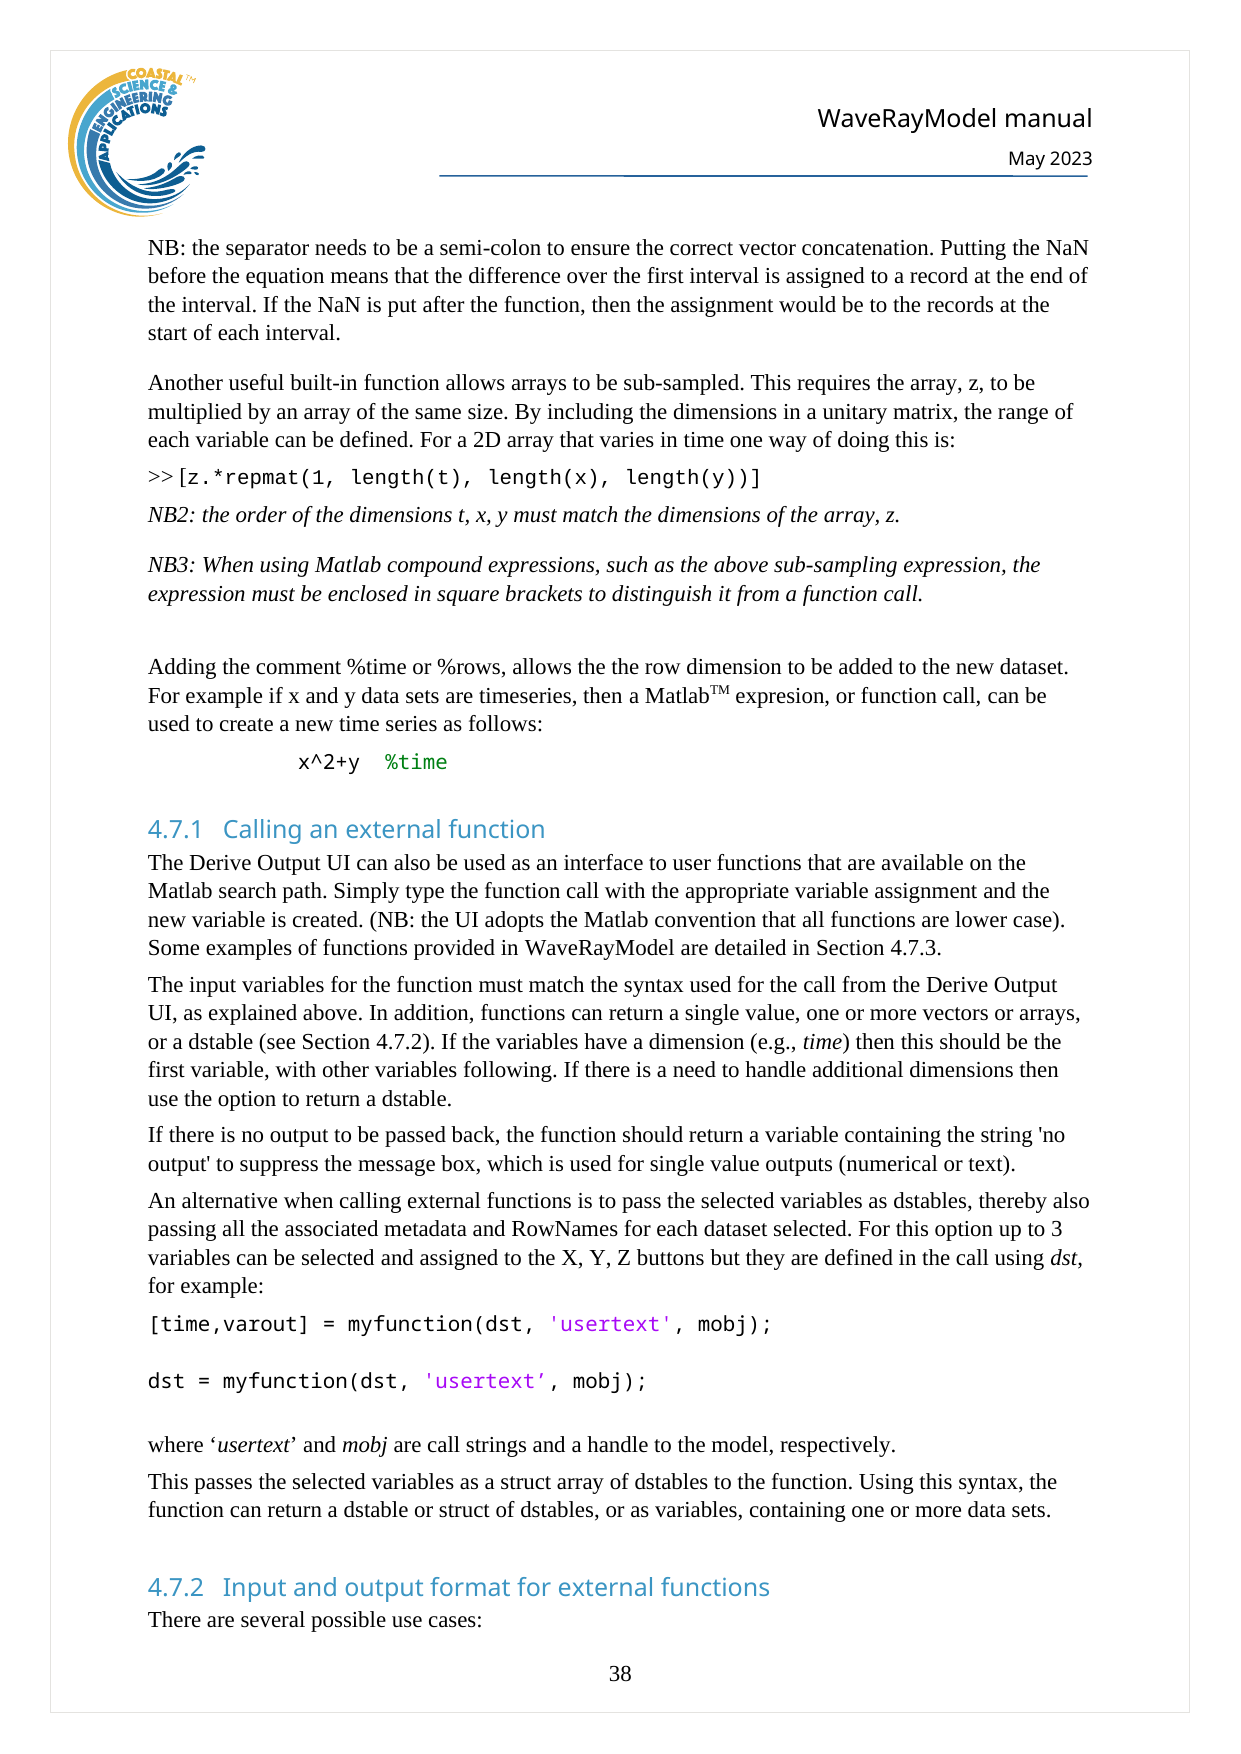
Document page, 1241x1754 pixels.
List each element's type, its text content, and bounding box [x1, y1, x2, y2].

text Another useful built-in function allows arrays to be sub-sampled. This requires the array, z, to be multiplied by an array of the same size. By including the dimensions in a unitary matrix, the range of each variable can be defined. For a 2D array that varies in time one way of doing this is: [148, 369, 1093, 453]
text Adding the comment %time or %rows, allows the the row dimension to be added to the new dataset. For example if x and y data sets are timeseries, then a MatlabTM expresion, or function call, can be used to create a new time series as follows: [148, 653, 1093, 737]
subtitle Calling an external function [148, 812, 1093, 846]
text NB: the separator needs to be a semi-colon to ensure the correct vector concatenation. Putting the NaN before the equation means that the difference over the first interval is assigned to a record at the end of the interval. If the NaN is put after the function, then the assignment would be to the records at the start of each interval. [148, 234, 1093, 346]
text This passes the selected variables as a struct array of dstables to the function. Using this syntax, the function can return a dstable or struct of dstables, or as variables, containing one or more data sets. [148, 1468, 1093, 1522]
text >> [z.*repmat(1, length(t), length(x), length(y))] [148, 463, 1093, 491]
text where ‘usertext’ and mobj are call strings and a handle to the model, respectively. [148, 1431, 1093, 1457]
subtitle Input and output format for external functions [148, 1570, 1093, 1604]
text NB2: the order of the dimensions t, x, y must match the dimensions of the array, z. [148, 501, 1093, 527]
text An alternative when calling external functions is to pass the selected variables as dstables, thereby also passing all the associated metadata and RowNames for each dataset selected. For this option up to 3 variables can be selected and assigned to the X, Y, Z buttons but they are defined in the call using dst, for example: [148, 1187, 1093, 1298]
text [time,varout] = myfunction(dst, 'usertext', mobj); [148, 1309, 1093, 1337]
text If there is no output to be passed back, the function should return a variable containing the string 'no output' to suppress the message box, which is used for single value outputs (numerical or text). [148, 1122, 1093, 1176]
text There are several possible use cases: [148, 1606, 1093, 1633]
text The Derive Output UI can also be used as an interface to user functions that are available on the Matlab search path. Simply type the function call with the appropriate variable assignment and the new variable is created. (NB: the UI adopts the Matlab convention that all functions are lower case). Some examples of functions provided in WaveRayModel are detailed in Section 4.7.3. [148, 849, 1093, 961]
text The input variables for the function must match the syntax used for the call from the Derive Output UI, as explained above. In addition, functions can return a single value, one or more vectors or arrays, or a dstable (see Section 4.7.2). If the variables have a dimension (e.g., time) then this should be the first variable, with other variables following. If there is a need to handle additional dimensions then use the option to return a dstable. [148, 971, 1093, 1111]
text x^2+y %time [223, 747, 1093, 775]
text NB3: When using Matlab compound expressions, such as the above sub-sampling expression, the expression must be enclosed in square brackets to distinguish it from a function call. [148, 551, 1093, 606]
text dst = myfunction(dst, 'usertext’, mobj); [148, 1366, 1093, 1394]
